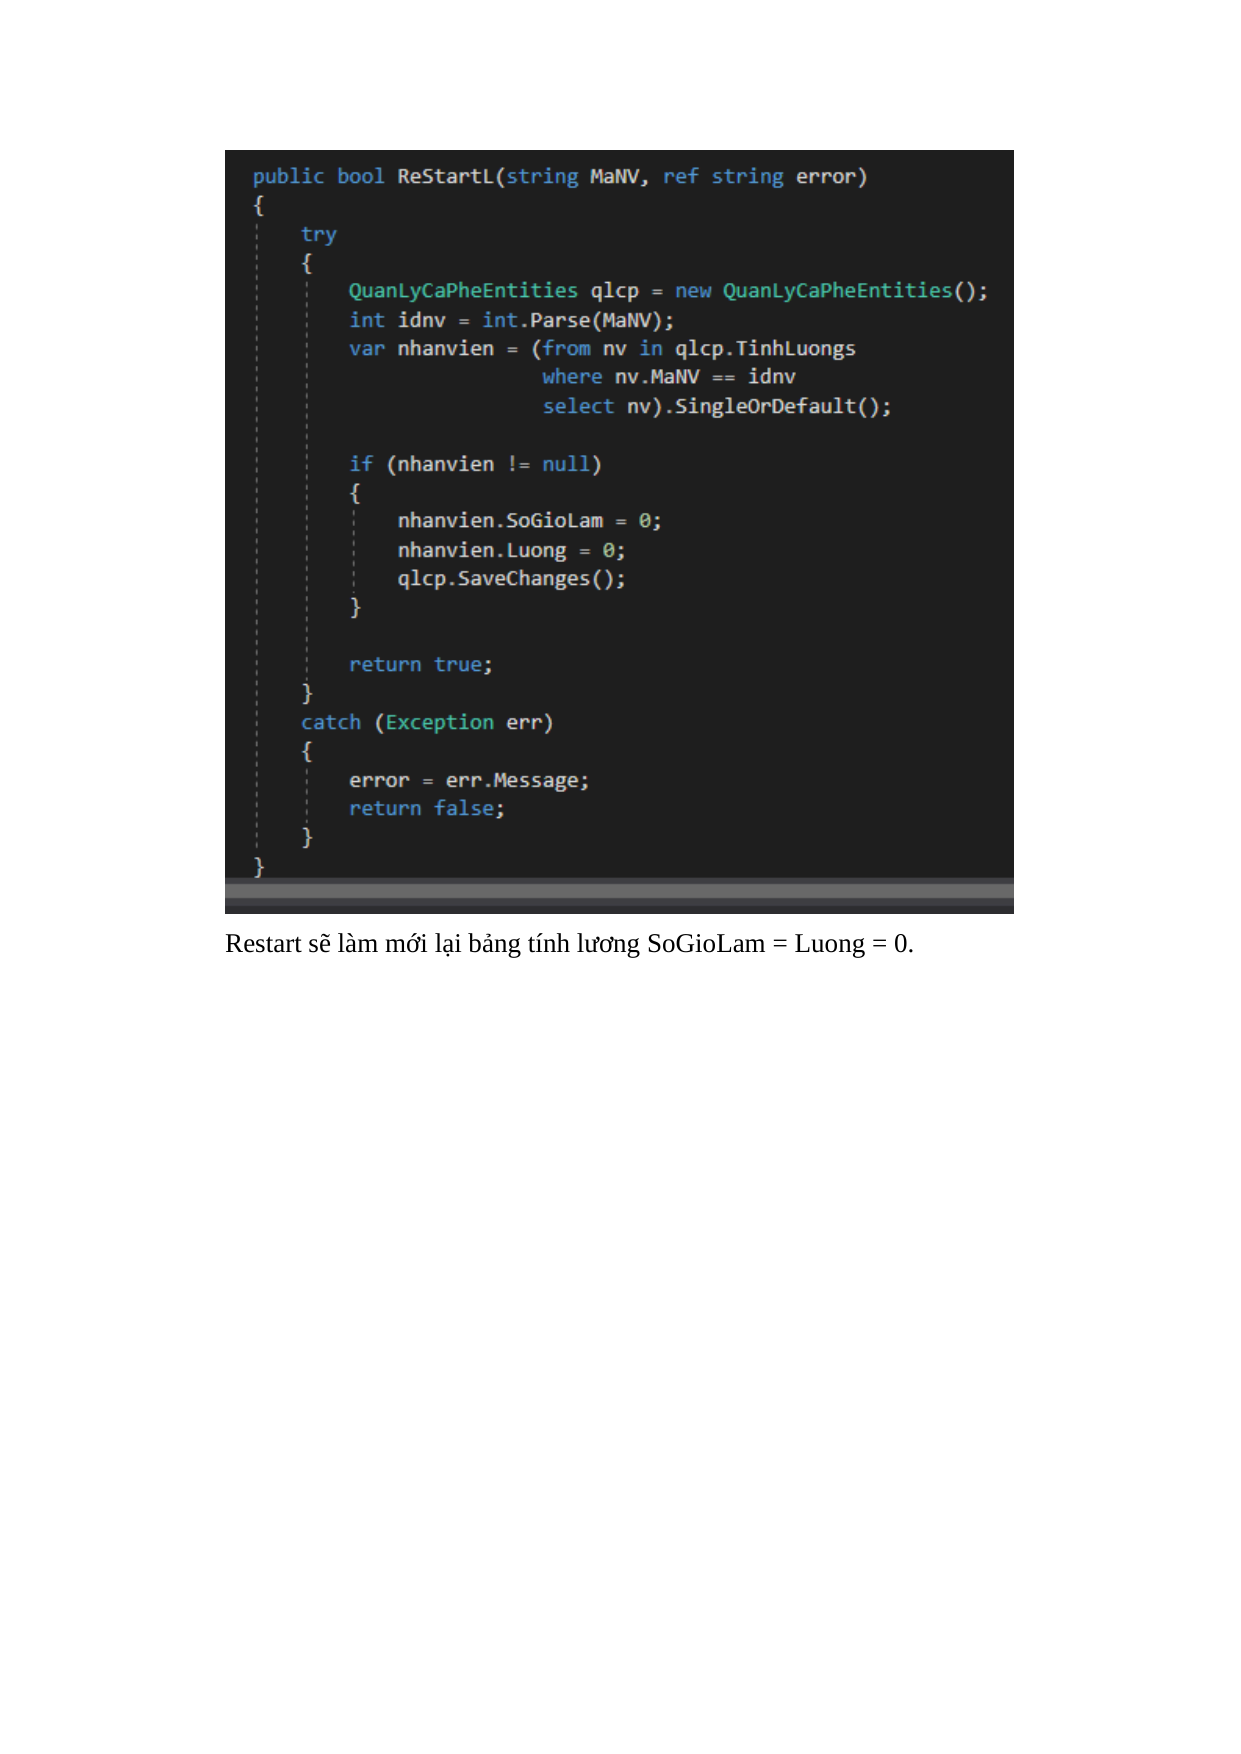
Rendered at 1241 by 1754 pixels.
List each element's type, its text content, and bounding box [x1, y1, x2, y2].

picture [225, 150, 1014, 914]
text Restart sẽ làm mới lại bảng tính lương SoGioLam = Luong = 0. [225, 927, 1090, 958]
